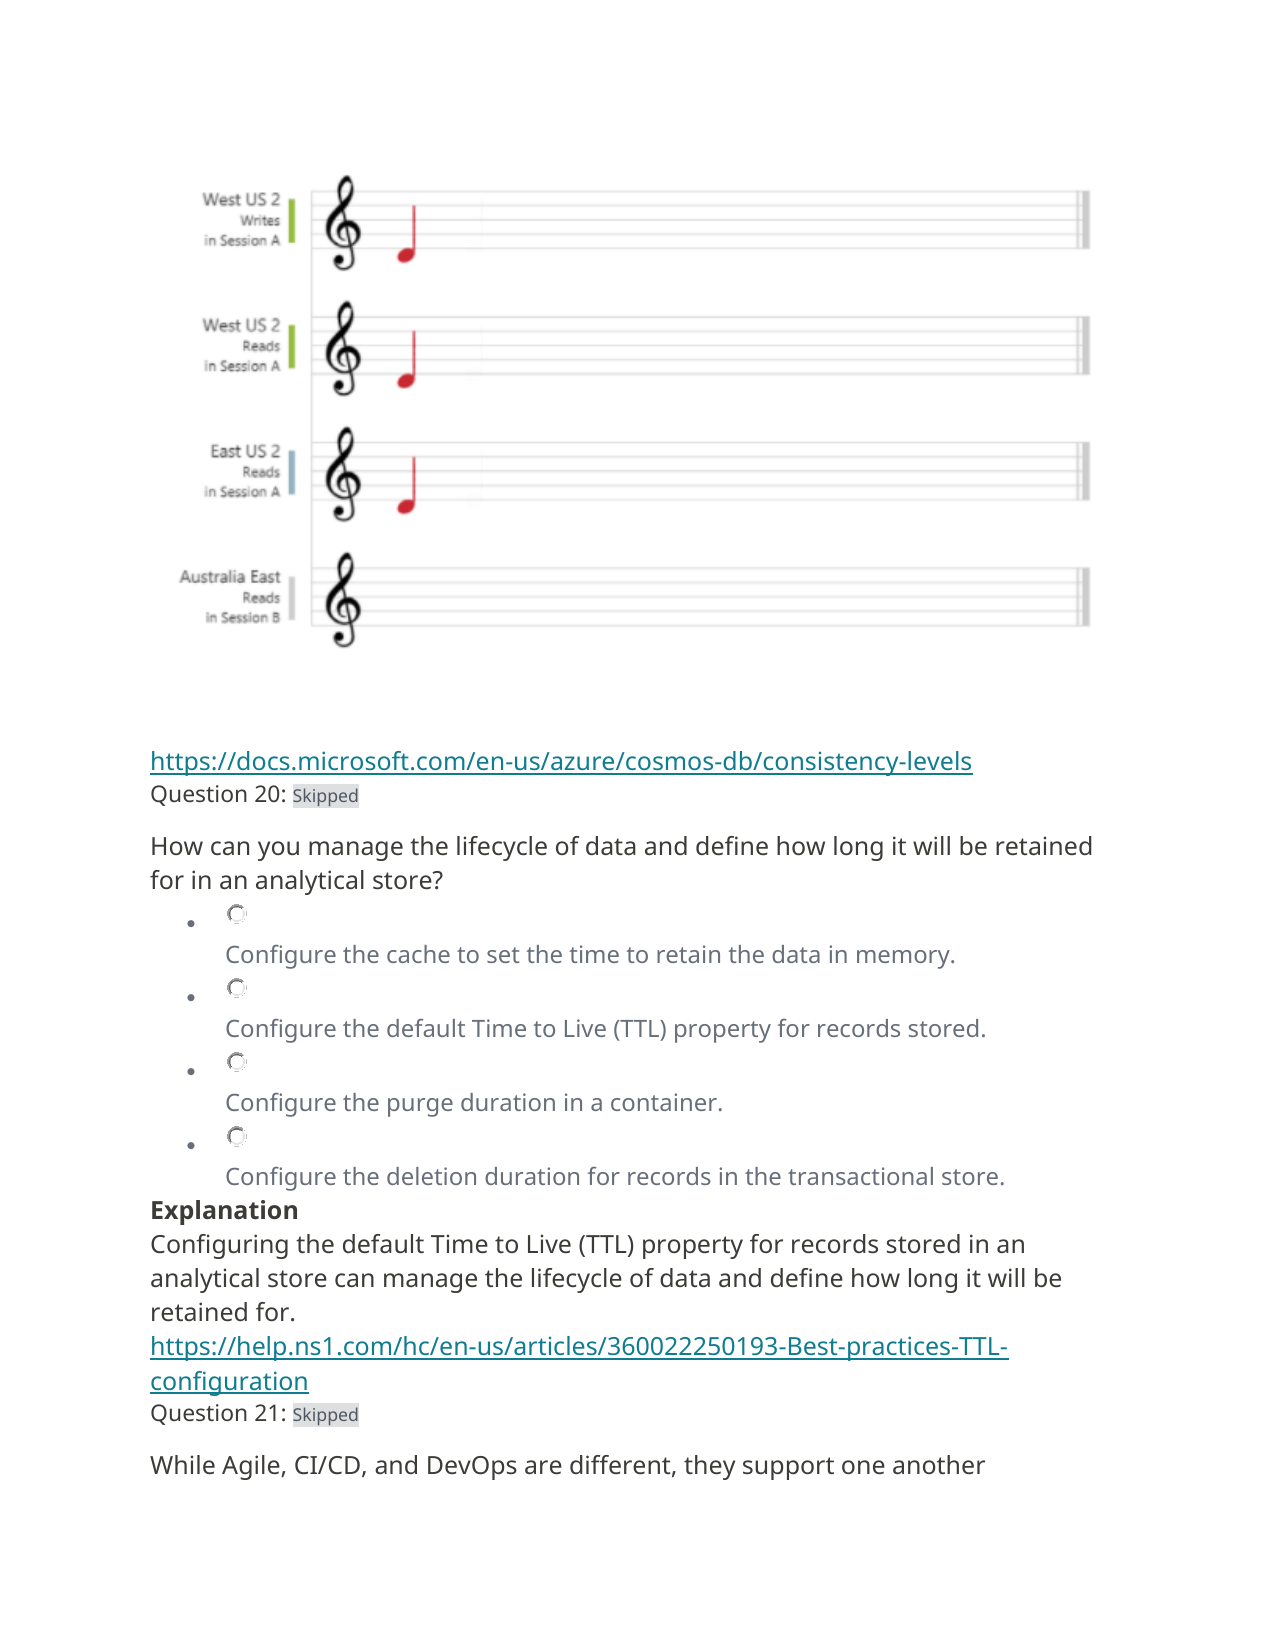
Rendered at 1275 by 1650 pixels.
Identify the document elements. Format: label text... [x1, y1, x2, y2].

text Question 21: Skipped [150, 1397, 1125, 1428]
text https://help.ns1.com/hc/en-us/articles/360022250193-Best-practices-TTL-configuration [150, 1329, 1125, 1397]
text Configure the cache to set the time to retain the data in memory. [225, 938, 1125, 971]
text How can you manage the lifecycle of data and define how long it will be retained for in an analytical store? [150, 828, 1125, 897]
text Question 20: Skipped [150, 778, 1125, 809]
text Configure the deletion duration for records in the transactional store. [225, 1160, 1125, 1193]
list ​ [187, 971, 1125, 1012]
list ​ [187, 1119, 1125, 1160]
text Configure the default Time to Live (TTL) property for records stored. [225, 1012, 1125, 1045]
text While Agile, CI/CD, and DevOps are different, they support one another [150, 1448, 1125, 1482]
text https://docs.microsoft.com/en-us/azure/cosmos-db/consistency-levels [150, 744, 1125, 778]
list ​ [187, 897, 1125, 938]
list ​ [187, 1045, 1125, 1086]
text Configuring the default Time to Live (TTL) property for records stored in an analytical store can manage the lifecycle of data and define how long it will be retained for. [150, 1227, 1125, 1329]
text Configure the purge duration in a container. [225, 1086, 1125, 1119]
subtitle Explanation [150, 1193, 1125, 1227]
picture [150, 150, 1122, 652]
